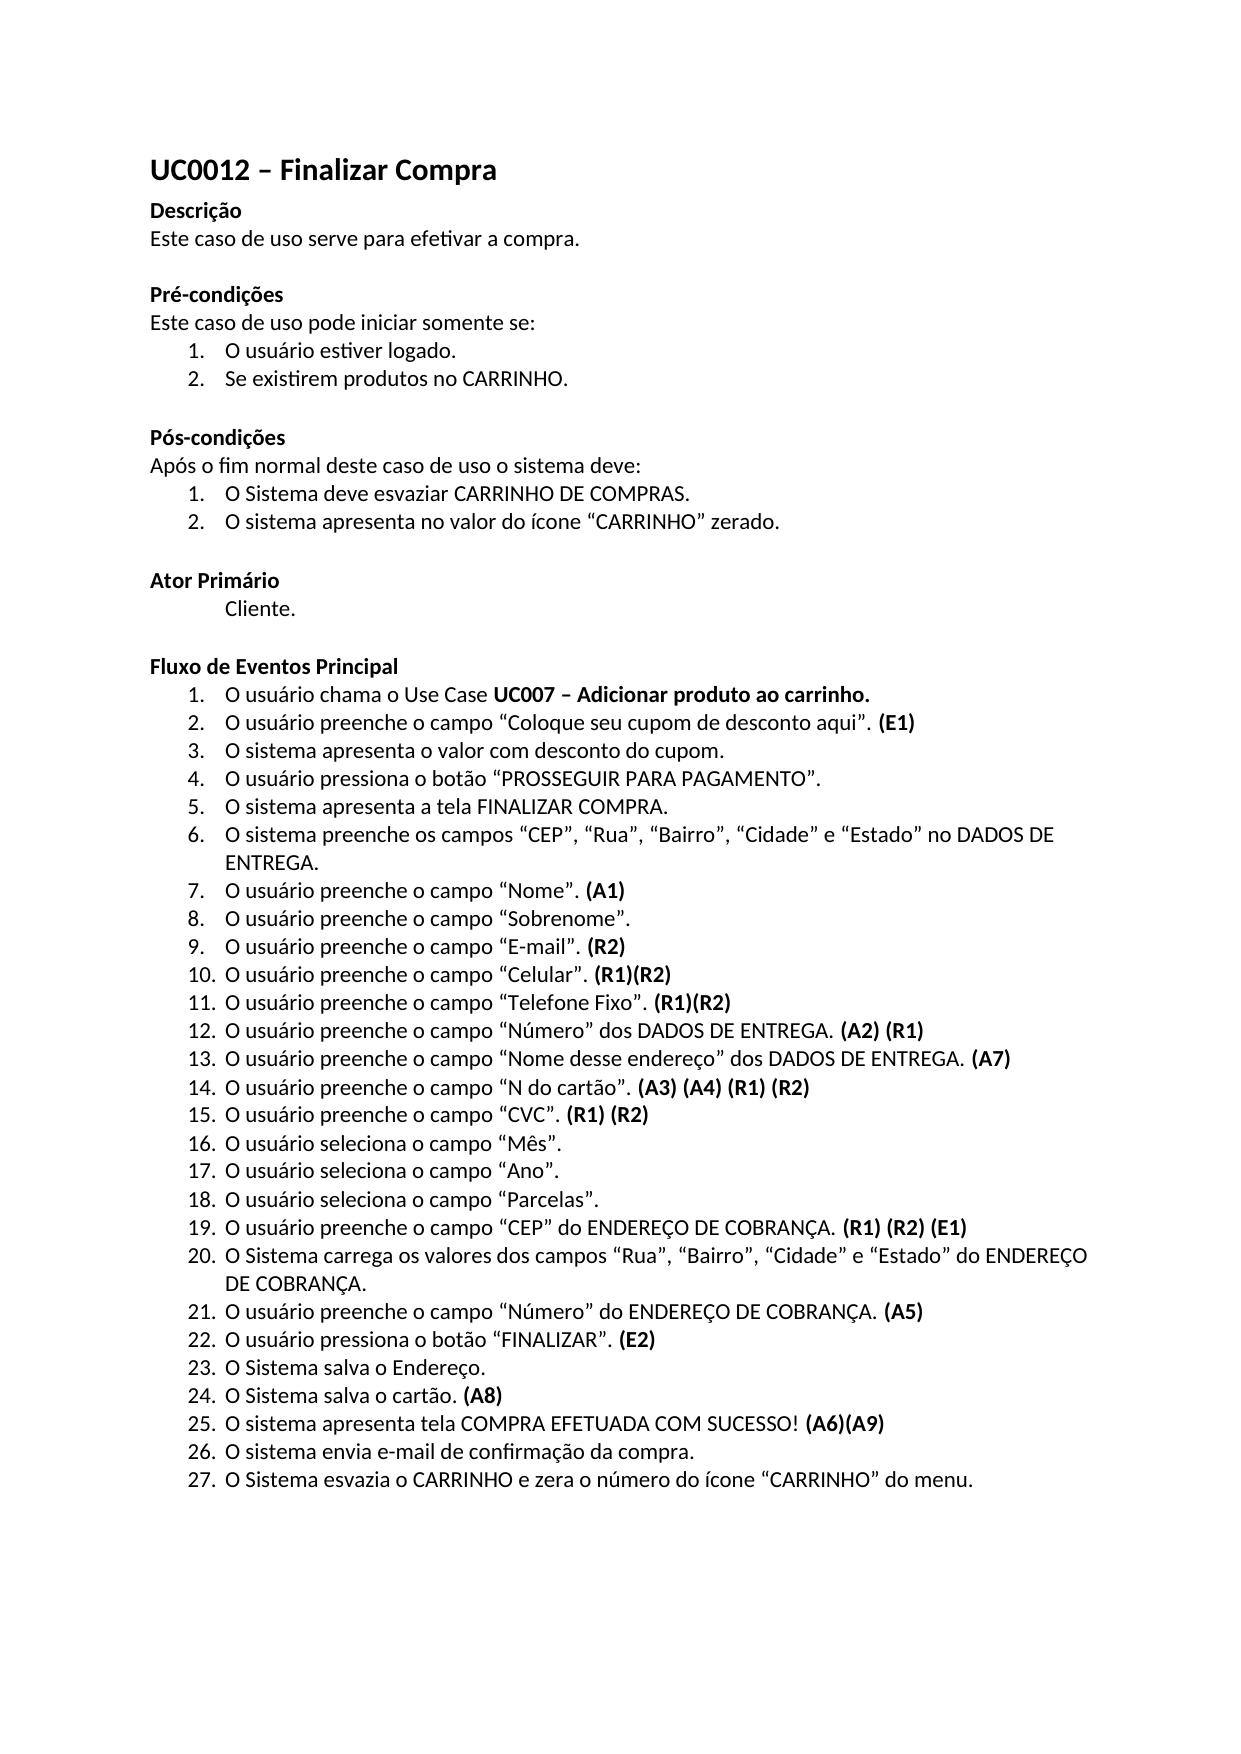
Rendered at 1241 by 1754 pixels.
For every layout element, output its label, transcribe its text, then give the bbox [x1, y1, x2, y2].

list O sistema apresenta o valor com desconto do cupom. [187, 736, 1090, 764]
list O usuário preenche o campo “Telefone Fixo”. (R1)(R2) [187, 988, 1090, 1017]
list O sistema apresenta tela COMPRA EFETUADA COM SUCESSO! (A6)(A9) [187, 1409, 1090, 1437]
list O Sistema salva o cartão. (A8) [187, 1381, 1090, 1409]
text Pré-condições [150, 281, 1090, 308]
list O usuário seleciona o campo “Parcelas”. [187, 1185, 1090, 1213]
list O usuário chama o Use Case UC007 – Adicionar produto ao carrinho. [187, 680, 1090, 708]
list O Sistema salva o Endereço. [187, 1353, 1090, 1381]
list O usuário pressiona o botão “PROSSEGUIR PARA PAGAMENTO”. [187, 764, 1090, 792]
list UC0012 – Finalizar Compra [150, 150, 1090, 188]
list O Sistema carrega os valores dos campos “Rua”, “Bairro”, “Cidade” e “Estado” do ENDEREÇO DE COBRANÇA. [187, 1241, 1090, 1297]
text Ator Primário [150, 566, 1090, 594]
text Fluxo de Eventos Principal [150, 652, 1090, 680]
text Este caso de uso serve para efetivar a compra. [150, 224, 1090, 252]
list O usuário preenche o campo “Número” do ENDEREÇO DE COBRANÇA. (A5) [187, 1297, 1090, 1325]
list O usuário preenche o campo “Número” dos DADOS DE ENTREGA. (A2) (R1) [187, 1017, 1090, 1044]
text Pós-condições [150, 423, 1090, 451]
list O usuário preenche o campo “CVC”. (R1) (R2) [187, 1101, 1090, 1129]
text Descrição [150, 196, 1090, 224]
list O sistema envia e-mail de confirmação da compra. [187, 1437, 1090, 1465]
text Este caso de uso pode iniciar somente se: [150, 308, 1090, 337]
list O usuário preenche o campo “Coloque seu cupom de desconto aqui”. (E1) [187, 708, 1090, 736]
list O sistema apresenta no valor do ícone “CARRINHO” zerado. [187, 507, 1090, 535]
text Cliente. [150, 594, 1090, 622]
list O usuário estiver logado. [187, 337, 1090, 364]
list O Sistema deve esvaziar CARRINHO DE COMPRAS. [187, 479, 1090, 507]
list O sistema preenche os campos “CEP”, “Rua”, “Bairro”, “Cidade” e “Estado” no DADOS DE ENTREGA. [187, 820, 1090, 876]
list O usuário pressiona o botão “FINALIZAR”. (E2) [187, 1325, 1090, 1353]
list O usuário seleciona o campo “Ano”. [187, 1157, 1090, 1185]
list O usuário preenche o campo “CEP” do ENDEREÇO DE COBRANÇA. (R1) (R2) (E1) [187, 1213, 1090, 1241]
list Se existirem produtos no CARRINHO. [187, 364, 1090, 393]
list O Sistema esvazia o CARRINHO e zera o número do ícone “CARRINHO” do menu. [187, 1465, 1090, 1493]
list O usuário preenche o campo “Celular”. (R1)(R2) [187, 961, 1090, 988]
list O usuário seleciona o campo “Mês”. [187, 1129, 1090, 1157]
list O usuário preenche o campo “N do cartão”. (A3) (A4) (R1) (R2) [187, 1073, 1090, 1101]
list O usuário preenche o campo “Nome desse endereço” dos DADOS DE ENTREGA. (A7) [187, 1044, 1090, 1073]
list O usuário preenche o campo “Nome”. (A1) [187, 876, 1090, 904]
text Após o fim normal deste caso de uso o sistema deve: [150, 451, 1090, 479]
list O usuário preenche o campo “E-mail”. (R2) [187, 932, 1090, 961]
list O sistema apresenta a tela FINALIZAR COMPRA. [187, 792, 1090, 820]
list O usuário preenche o campo “Sobrenome”. [187, 904, 1090, 932]
